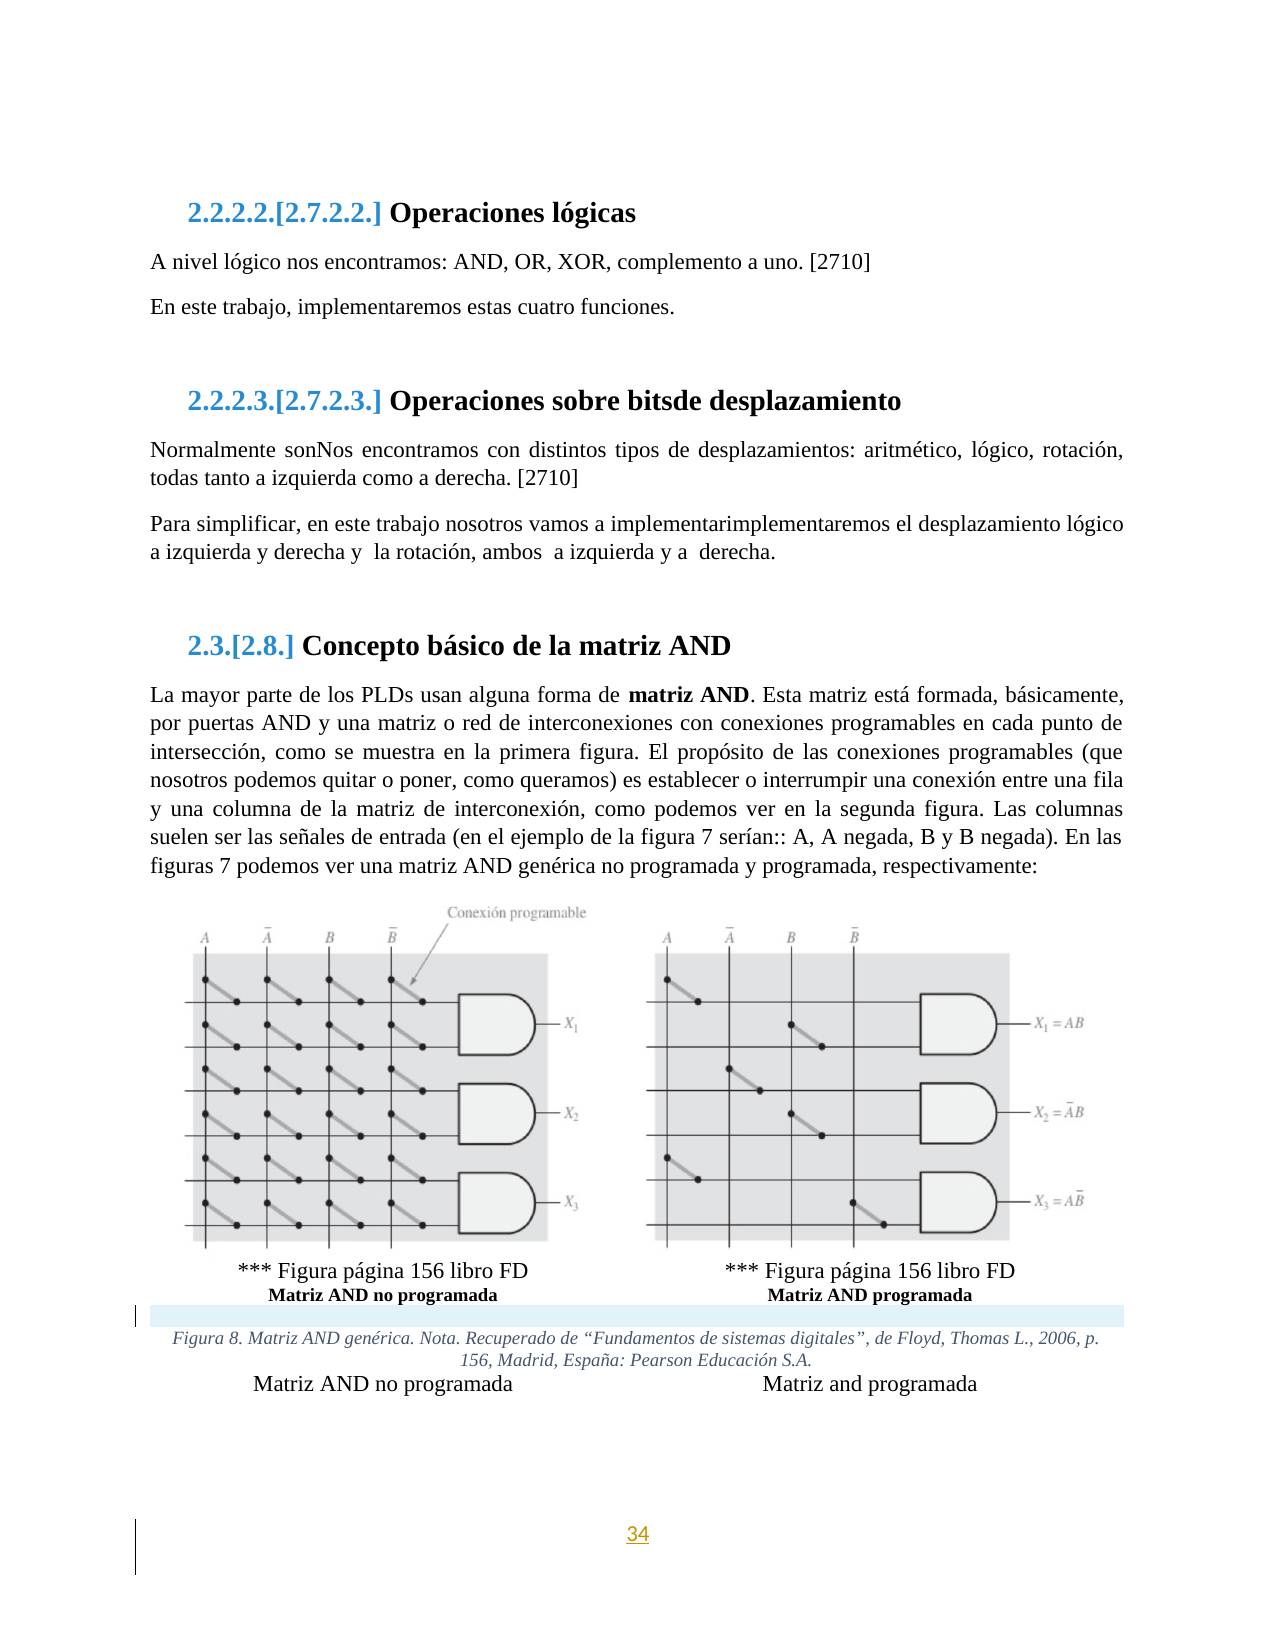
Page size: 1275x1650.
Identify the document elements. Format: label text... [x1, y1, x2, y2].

table_cell [150, 1327, 1124, 1370]
list Concepto básico de la matriz AND [187, 628, 1125, 662]
table_header [150, 897, 616, 1284]
text A nivel lógico nos encontramos: AND, OR, XOR, complemento a uno. [] [150, 248, 1125, 274]
text distintos tipos de desplazamientos: aritmético, lógico, rotación, todas tanto a izquierda como a derecha. [] [150, 436, 1125, 491]
list Operaciones [187, 383, 1125, 417]
text En este trabajo, implementaremos estas cuatro funciones. [150, 293, 1125, 319]
table_cell [616, 1284, 1124, 1305]
picture [165, 896, 601, 1258]
table_header [616, 897, 1124, 1284]
picture [631, 896, 1109, 1257]
table_cell [616, 1370, 1124, 1396]
table_cell [150, 1370, 616, 1396]
list Operaciones lógicas [187, 195, 1125, 229]
text Para simplificar, en este trabajo desplazamiento yrotacióna izquierda yderecha. [150, 509, 1125, 564]
text La mayor parte de los PLDs usan alguna forma de matriz AND. Esta matriz está formada, básicamente, por puertas AND y una matriz o red de interconexiones con conexiones programables en cada punto de intersección, como se muestra en la primera figura. El propósito de las conexiones programables (que nosotros podemos quitar o poner, como queramos) es establecer o interrumpir una conexión entre una fila y una columna de la matriz de interconexión, como podemos ver en la segunda figura. Las columnas suelen ser las señales de entrada (en el ejemplo de la figura A, A negada, B y B negada). [150, 681, 1125, 878]
table_cell [150, 1284, 616, 1305]
